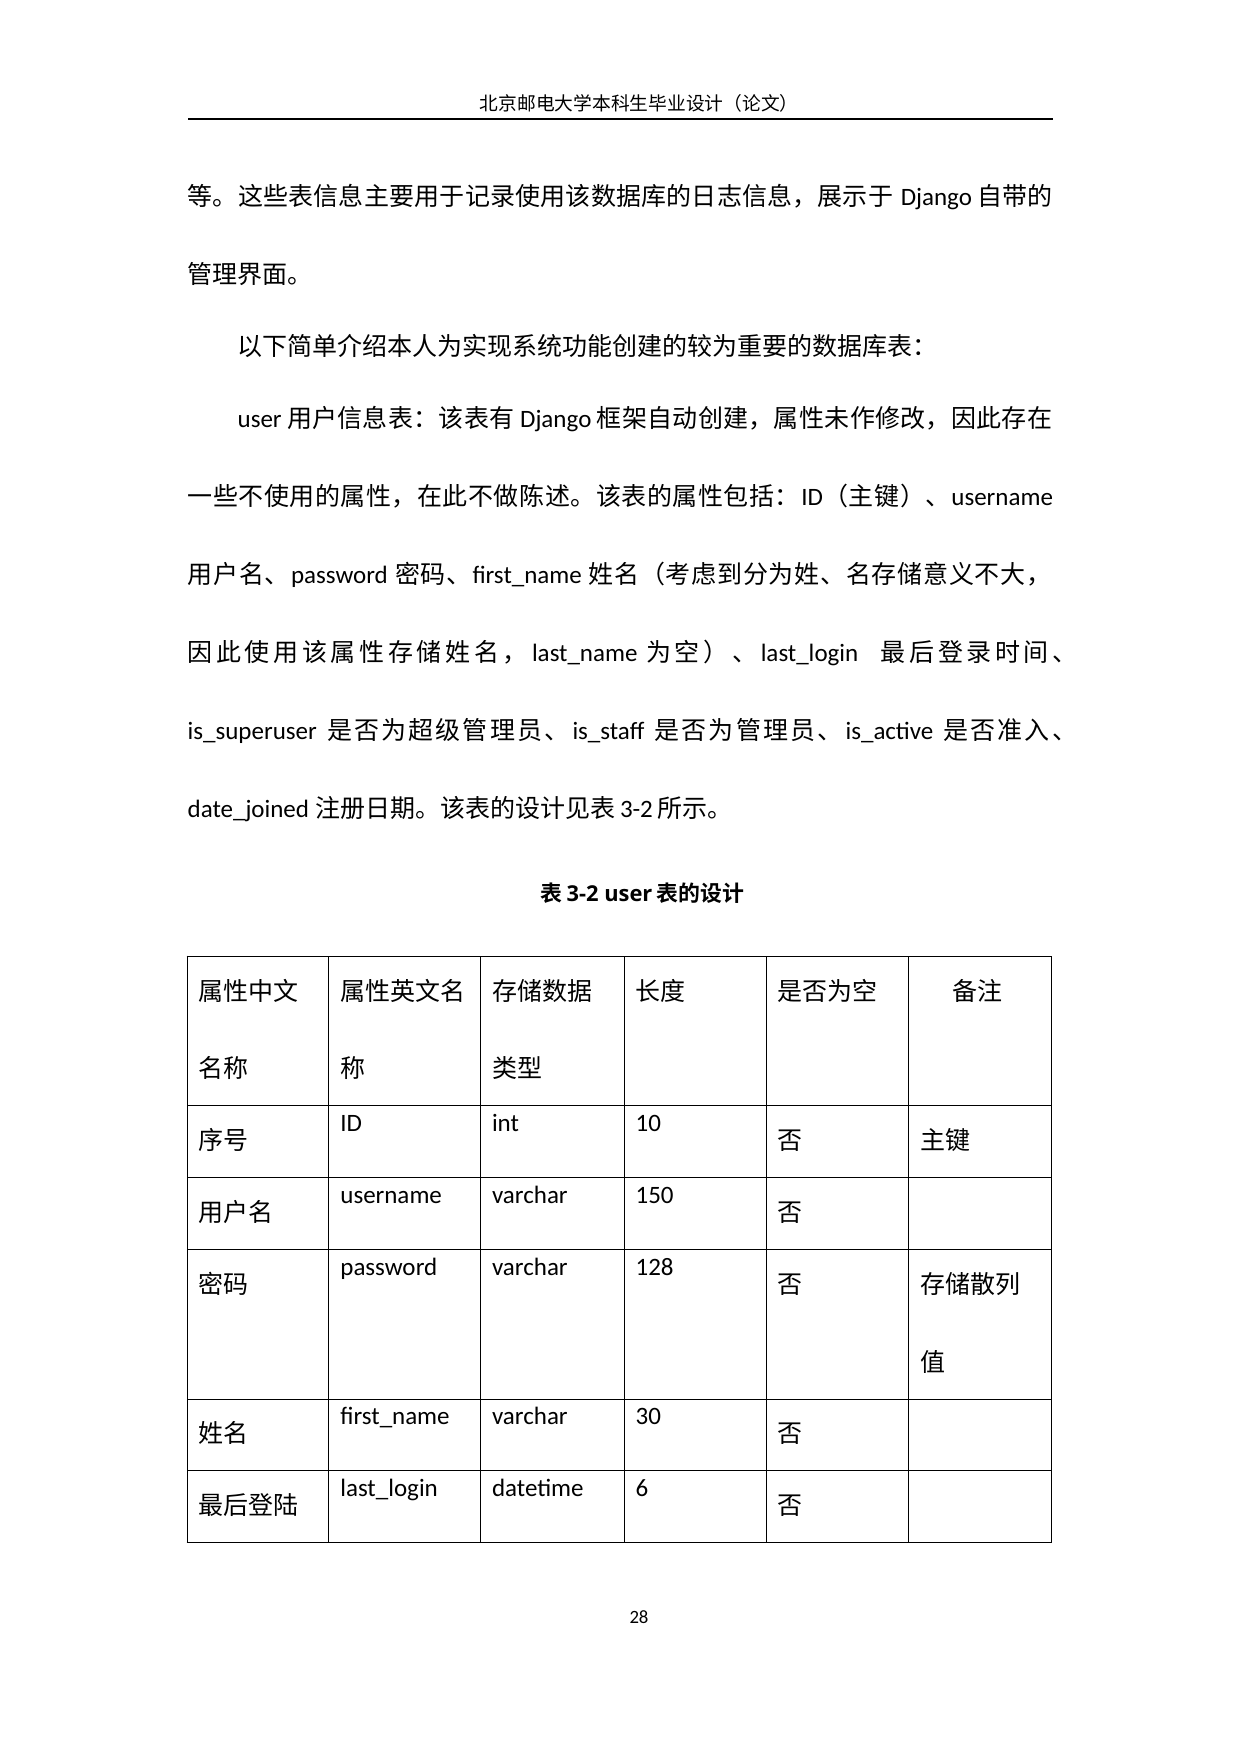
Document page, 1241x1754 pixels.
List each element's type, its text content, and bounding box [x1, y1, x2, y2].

table_cell 否 [767, 1250, 908, 1398]
table_cell 30 [625, 1400, 766, 1470]
table_cell 序号 [188, 1106, 328, 1177]
table_cell 6 [625, 1471, 766, 1542]
table_cell 主键 [909, 1106, 1051, 1177]
table_header 属性中文名称 [188, 957, 328, 1105]
table_header 是否为空 [767, 957, 908, 1105]
table_cell first_name [329, 1400, 480, 1470]
table_cell 否 [767, 1178, 908, 1249]
table_cell 10 [625, 1106, 766, 1177]
table_cell last_login [329, 1471, 480, 1542]
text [187, 162, 1053, 305]
table_cell ID [329, 1106, 480, 1177]
table_cell 用户名 [188, 1178, 328, 1249]
table_cell 存储散列值 [909, 1250, 1051, 1398]
table_cell 姓名 [188, 1400, 328, 1470]
table_cell varchar [481, 1178, 624, 1249]
table_header 备注 [909, 957, 1051, 1105]
table_cell 最后登陆时间 [188, 1471, 328, 1542]
table_cell [909, 1178, 1051, 1249]
subtitle 表3-2 user表的设计 [187, 875, 1053, 908]
table_header 长度 [625, 957, 766, 1105]
table_cell 否 [767, 1106, 908, 1177]
table_cell password [329, 1250, 480, 1398]
table_cell username [329, 1178, 480, 1249]
text 以下简单介绍本人为实现系统功能创建的较为重要的数据库表： [187, 312, 1053, 377]
table_cell 否 [767, 1471, 908, 1542]
table_cell [909, 1400, 1051, 1470]
table_header 存储数据类型 [481, 957, 624, 1105]
table_cell 150 [625, 1178, 766, 1249]
table_cell 否 [767, 1400, 908, 1470]
table_cell 密码 [188, 1250, 328, 1398]
text user用户信息表：该表有Django框架自动创建，属性未作修改，因此存在一些不使用的属性，在此不做陈述。该表的属性包括：ID（主键）、username 用户名、password 密码、first_name 姓名（考虑到分为姓、名存储意义不大，因此使用该属性存储姓名，last_name为空）、last_login 最后登录时间、is_superuser 是否为超级管理员、is_staff 是否为管理员、is_active 是否准入、date_joined 注册日期。该表的设计见表3-2所示。 [187, 384, 1053, 839]
table_cell varchar [481, 1400, 624, 1470]
table_cell datetime [481, 1471, 624, 1542]
table_cell varchar [481, 1250, 624, 1398]
table_header 属性英文名称 [329, 957, 480, 1105]
table_cell 128 [625, 1250, 766, 1398]
table_cell int [481, 1106, 624, 1177]
table_cell [909, 1471, 1051, 1542]
